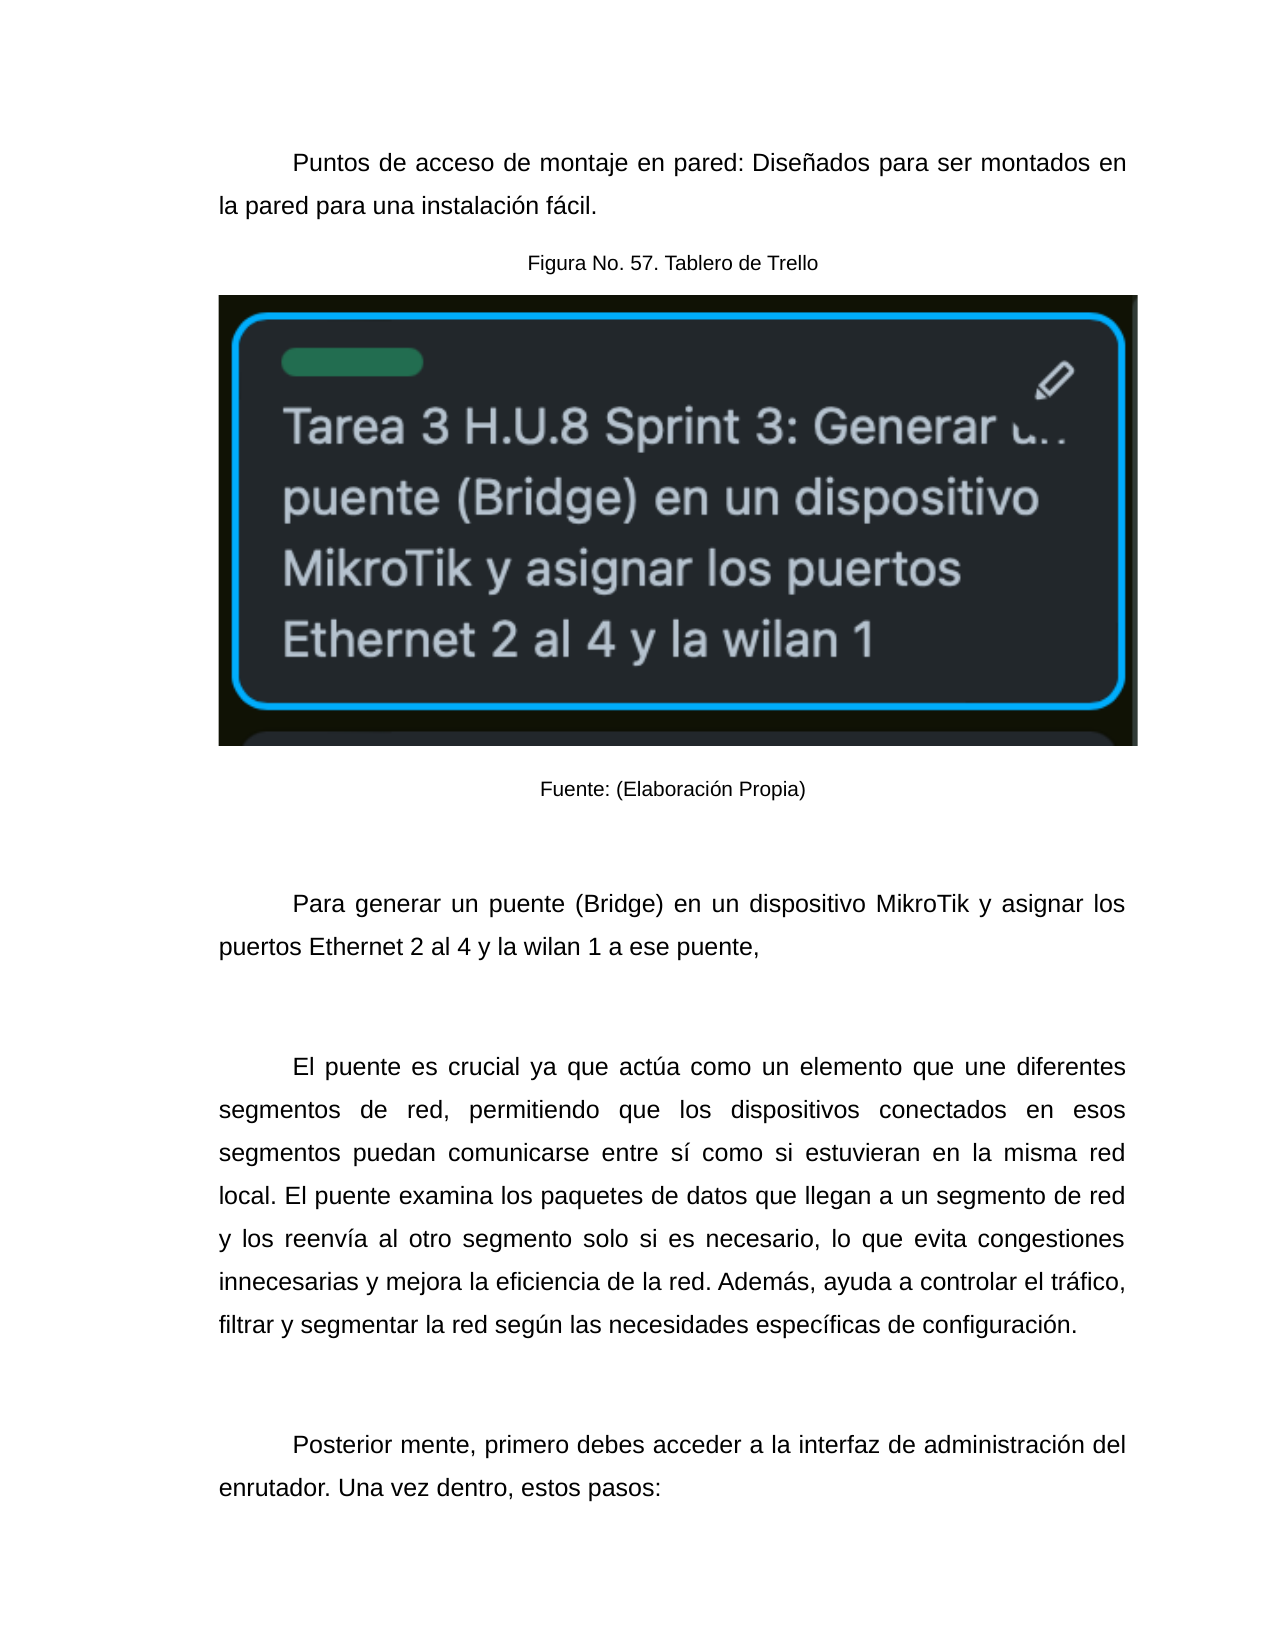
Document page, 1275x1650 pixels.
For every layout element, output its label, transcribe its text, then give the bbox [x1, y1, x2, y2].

text Para generar un puente (Bridge) en un dispositivo MikroTik y asignar los puertos Ethernet 2 al 4 y la wilan 1 a ese puente, [218, 889, 1127, 961]
picture [218, 295, 1138, 746]
text Posterior mente, primero debes acceder a la interfaz de administración del enrutador. Una vez dentro, estos pasos: [218, 1430, 1127, 1502]
text El puente es crucial ya que actúa como un elemento que une diferentes segmentos de red, permitiendo que los dispositivos conectados en esos segmentos puedan comunicarse entre sí como si estuvieran en la misma red local. El puente examina los paquetes de datos que llegan a un segmento de red y los reenvía al otro segmento solo si es necesario, lo que evita congestiones innecesarias y mejora la eficiencia de la red. Además, ayuda a controlar el tráfico, filtrar y segmentar la red según las necesidades específicas de configuración. [218, 1052, 1127, 1339]
text Fuente: (Elaboración Propia) [218, 777, 1127, 801]
text Puntos de acceso de montaje en pared: Diseñados para ser montados en la pared para una instalación fácil. [218, 148, 1127, 219]
text Figura No. 57. Tablero de Trello [218, 251, 1127, 274]
